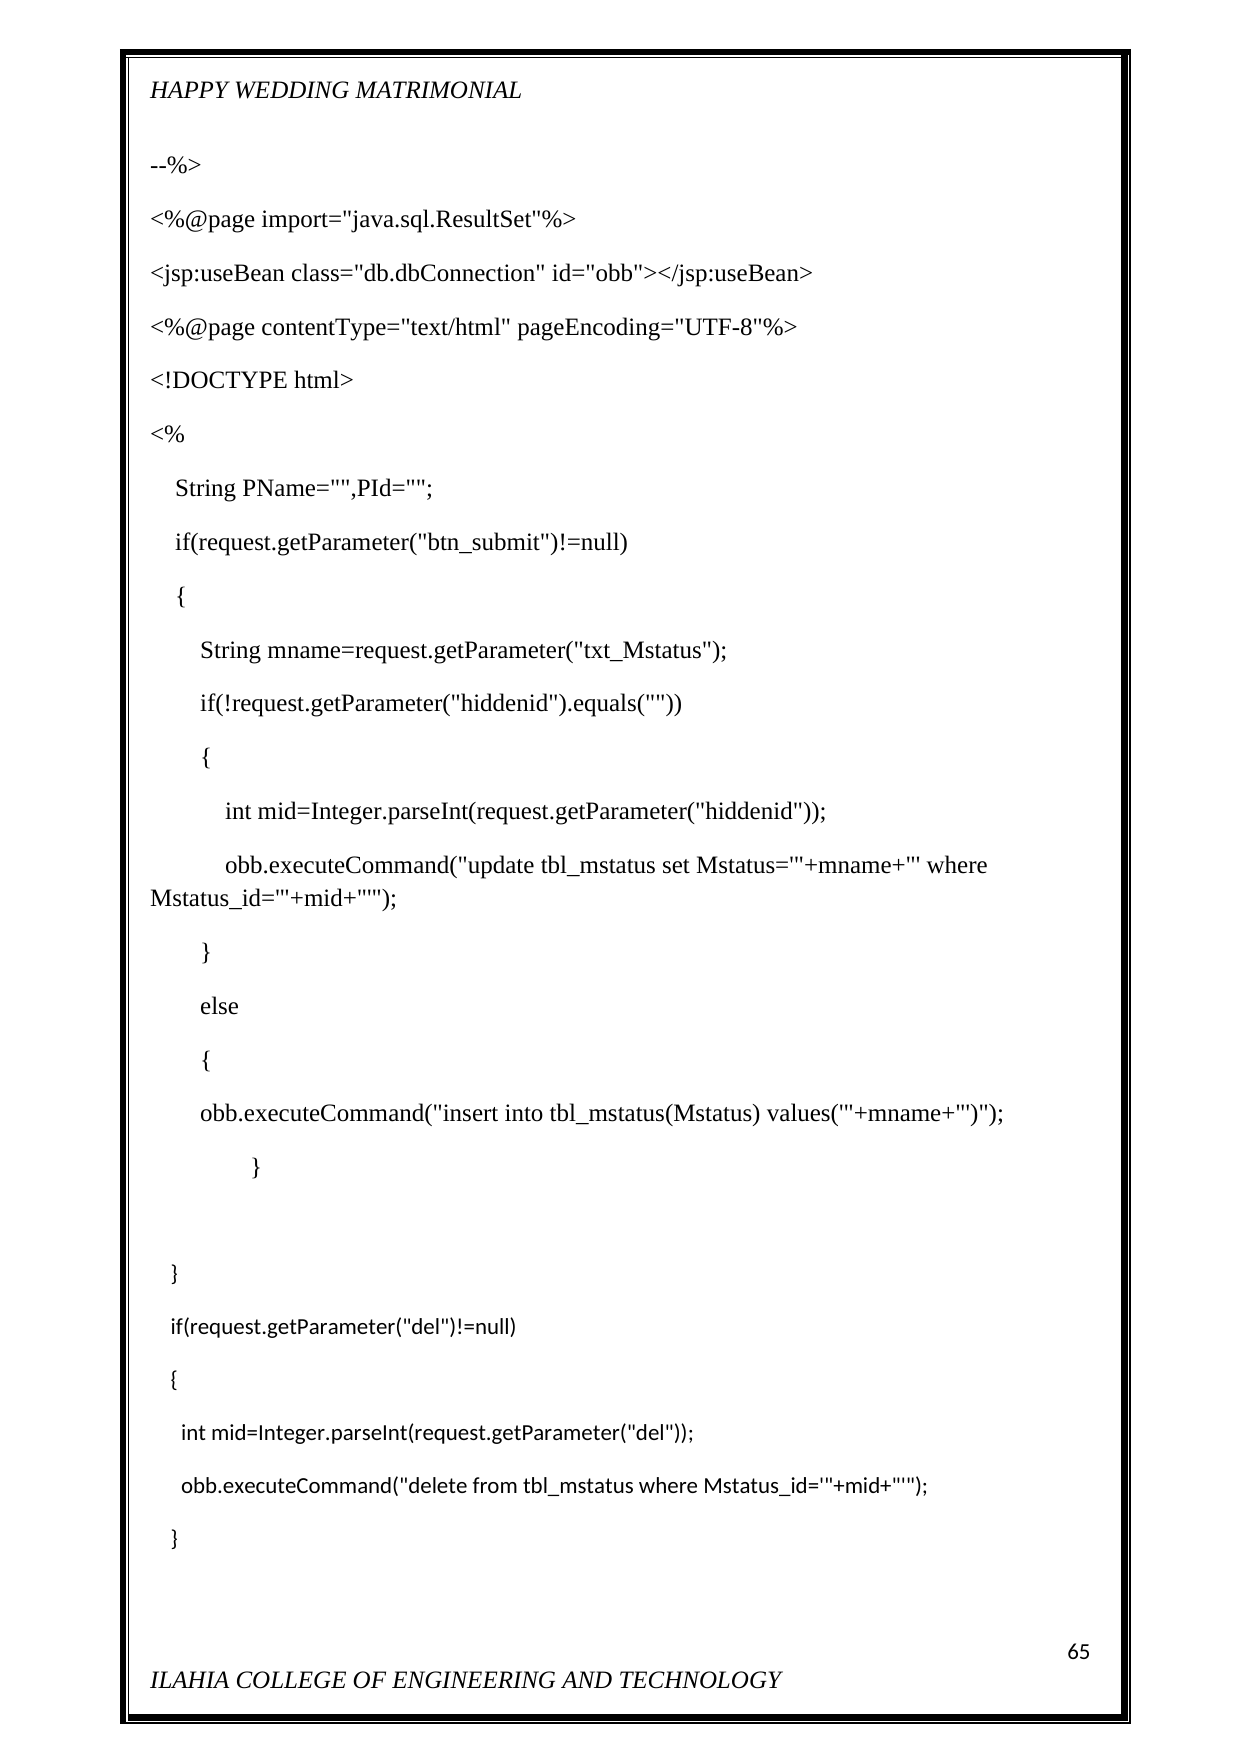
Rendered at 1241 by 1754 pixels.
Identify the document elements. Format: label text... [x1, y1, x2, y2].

text <!DOCTYPE html> [150, 365, 1090, 394]
text if(request.getParameter("btn_submit")!=null) [150, 527, 1090, 556]
text <% [150, 419, 1090, 448]
text --%> [150, 150, 1090, 179]
text else [150, 991, 1090, 1019]
text int mid=Integer.parseInt(request.getParameter("hiddenid")); [150, 796, 1090, 825]
text obb.executeCommand("update tbl_mstatus set Mstatus='"+mname+"' where Mstatus_id='"+mid+"'"); [150, 850, 1090, 912]
text if(request.getParameter("del")!=null) [150, 1312, 1090, 1340]
text String PName="",PId=""; [150, 473, 1090, 502]
text } [150, 1259, 1090, 1287]
text { [150, 1045, 1090, 1073]
text } [150, 1524, 1090, 1552]
text } [150, 1152, 1090, 1181]
text obb.executeCommand("insert into tbl_mstatus(Mstatus) values('"+mname+"')"); [150, 1098, 1090, 1127]
text { [150, 581, 1090, 609]
text if(!request.getParameter("hiddenid").equals("")) [150, 688, 1090, 717]
text <%@page import="java.sql.ResultSet"%> [150, 204, 1090, 233]
text obb.executeCommand("delete from tbl_mstatus where Mstatus_id='"+mid+"'"); [150, 1471, 1090, 1499]
text { [150, 742, 1090, 771]
text { [150, 1365, 1090, 1393]
text int mid=Integer.parseInt(request.getParameter("del")); [150, 1418, 1090, 1446]
text <jsp:useBean class="db.dbConnection" id="obb"></jsp:useBean> [150, 258, 1090, 286]
text String mname=request.getParameter("txt_Mstatus"); [150, 635, 1090, 663]
text } [150, 937, 1090, 966]
text <%@page contentType="text/html" pageEncoding="UTF-8"%> [150, 312, 1090, 340]
